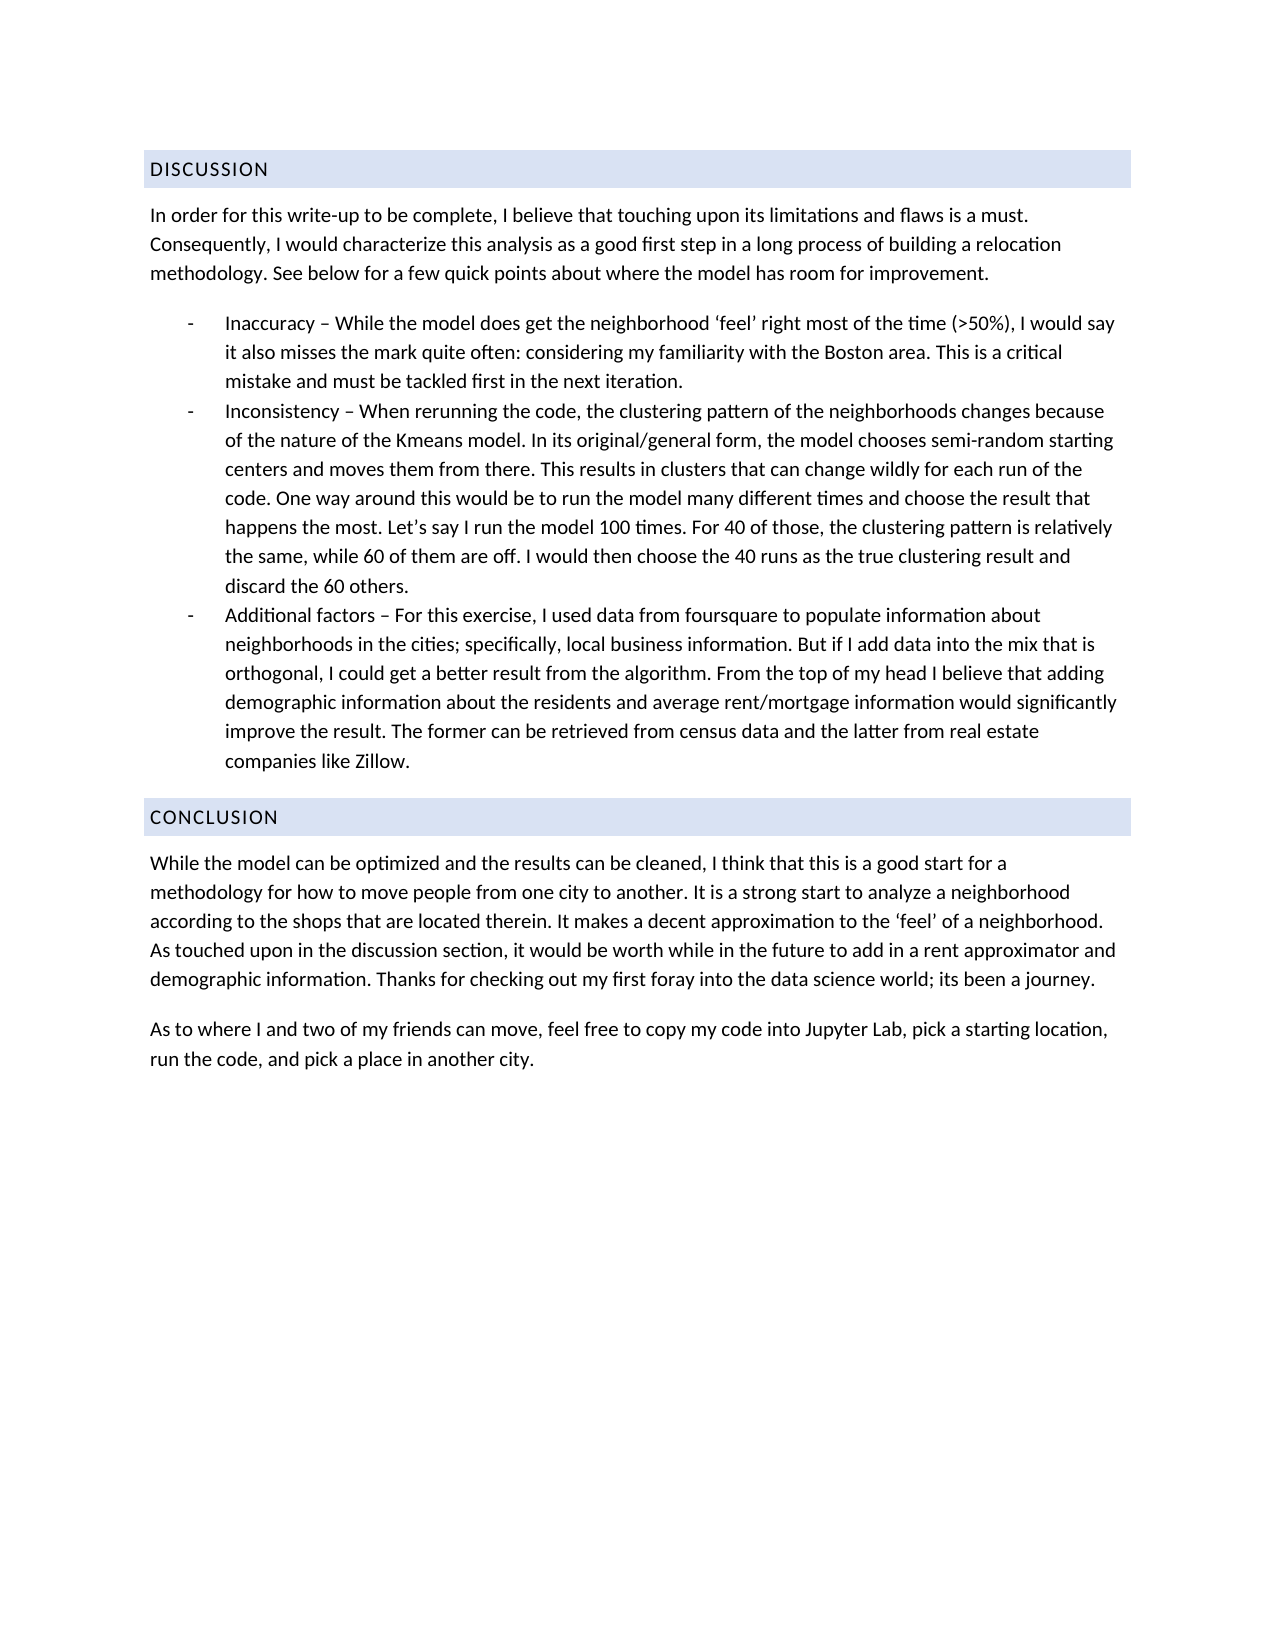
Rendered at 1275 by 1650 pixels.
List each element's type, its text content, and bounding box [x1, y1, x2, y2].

list Additional factors – For this exercise, I used data from foursquare to populate information about neighborhoods in the cities; specifically, local business information. But if I add data into the mix that is orthogonal, I could get a better result from the algorithm. From the top of my head I believe that adding demographic information about the residents and average rent/mortgage information would significantly improve the result. The former can be retrieved from census data and the latter from real estate companies like Zillow. [187, 602, 1125, 773]
list Inaccuracy – While the model does get the neighborhood ‘feel’ right most of the time (>50%), I would say it also misses the mark quite often: considering my familiarity with the Boston area. This is a critical mistake and must be tackled first in the next iteration. [187, 310, 1125, 394]
text In order for this write-up to be complete, I believe that touching upon its limitations and flaws is a must. Consequently, I would characterize this analysis as a good first step in a long process of building a relocation methodology. See below for a few quick points about where the model has room for improvement. [150, 202, 1125, 286]
subtitle Conclusion [150, 804, 1125, 829]
text While the model can be optimized and the results can be cleaned, I think that this is a good start for a methodology for how to move people from one city to another. It is a strong start to analyze a neighborhood according to the shops that are located therein. It makes a decent approximation to the ‘feel’ of a neighborhood. As touched upon in the discussion section, it would be worth while in the future to add in a rent approximator and demographic information. Thanks for checking out my first foray into the data science world; its been a journey. [150, 850, 1125, 992]
list Inconsistency – When rerunning the code, the clustering pattern of the neighborhoods changes because of the nature of the Kmeans model. In its original/general form, the model chooses semi-random starting centers and moves them from there. This results in clusters that can change wildly for each run of the code. One way around this would be to run the model many different times and choose the result that happens the most. Let’s say I run the model 100 times. For 40 of those, the clustering pattern is relatively the same, while 60 of them are off. I would then choose the 40 runs as the true clustering result and discard the 60 others. [187, 398, 1125, 598]
subtitle Discussion [150, 156, 1125, 182]
text As to where I and two of my friends can move, feel free to copy my code into Jupyter Lab, pick a starting location, run the code, and pick a place in another city. [150, 1017, 1125, 1071]
